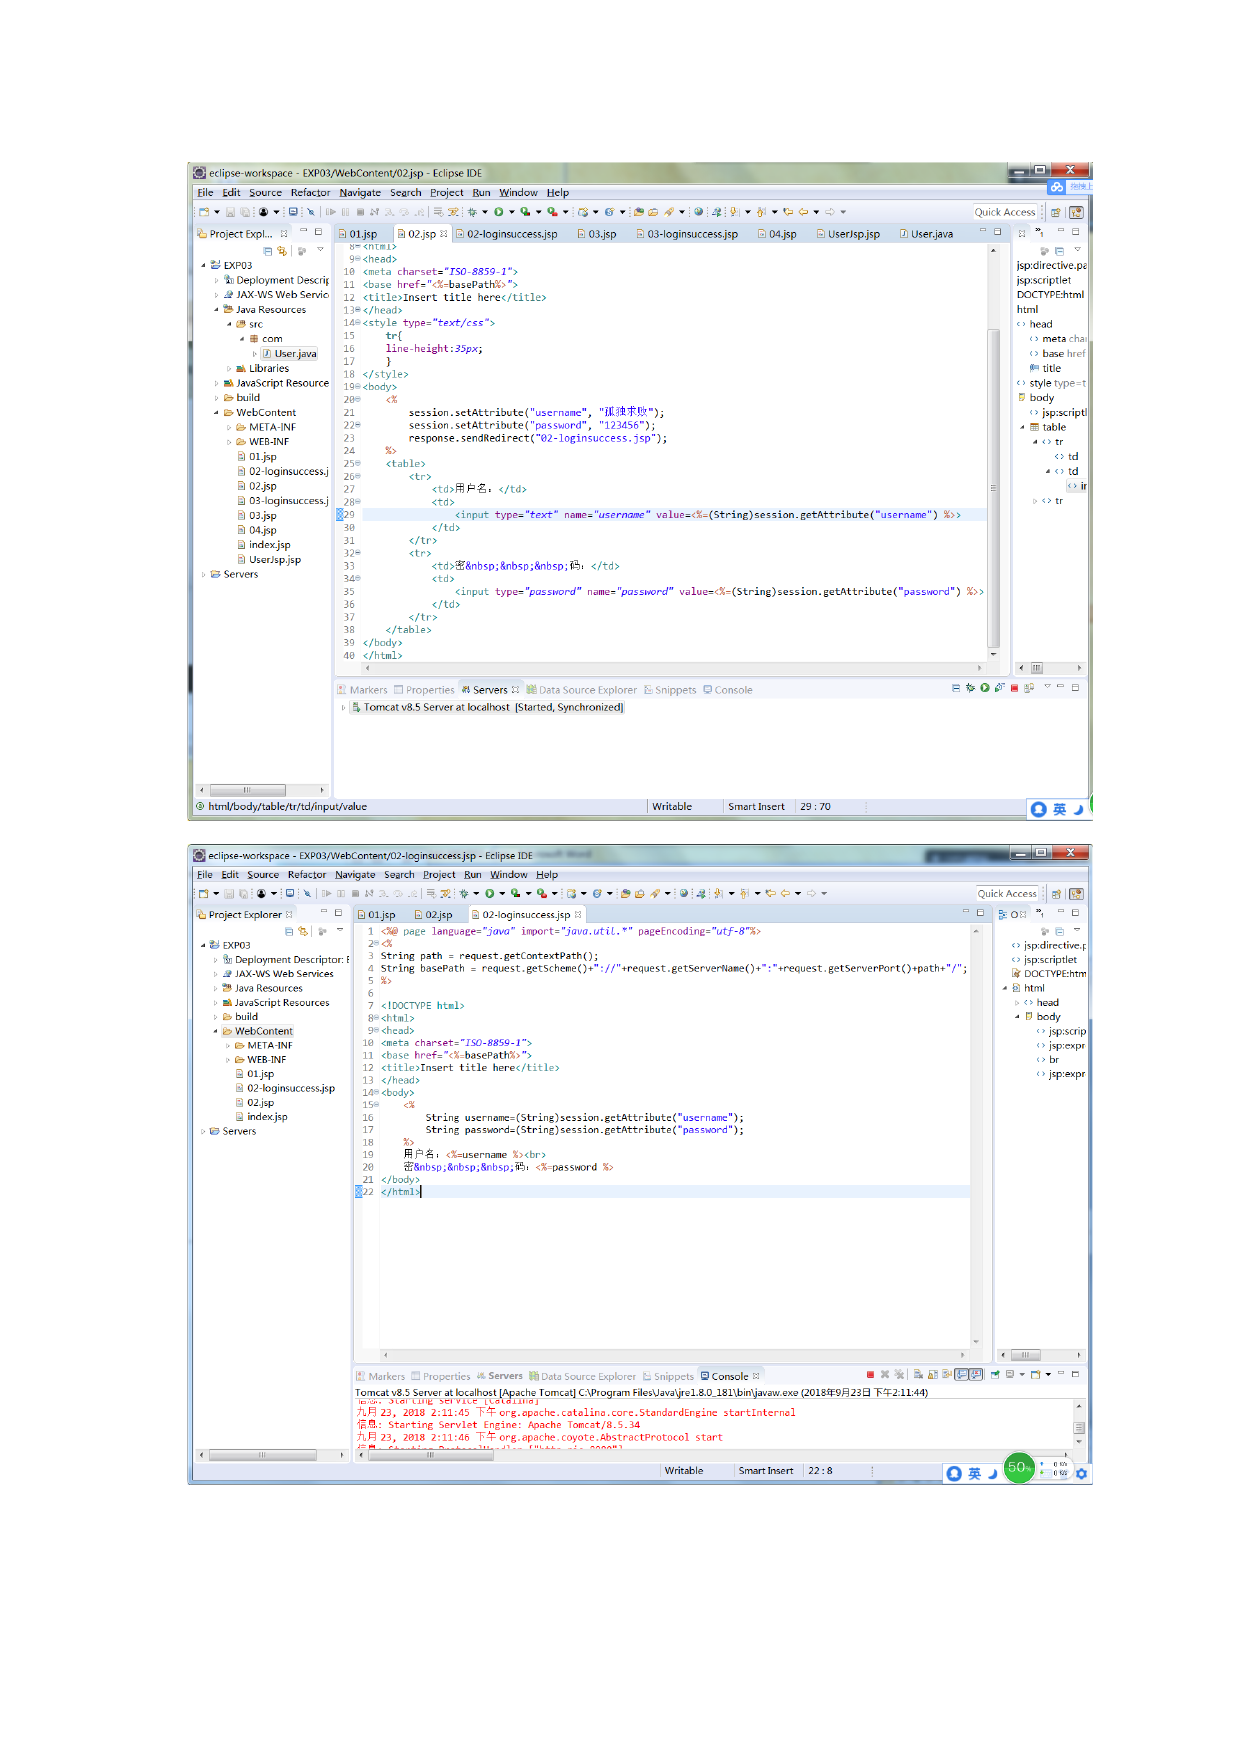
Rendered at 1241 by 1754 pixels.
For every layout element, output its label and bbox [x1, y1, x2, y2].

picture [187, 162, 1093, 821]
picture [187, 844, 1093, 1485]
